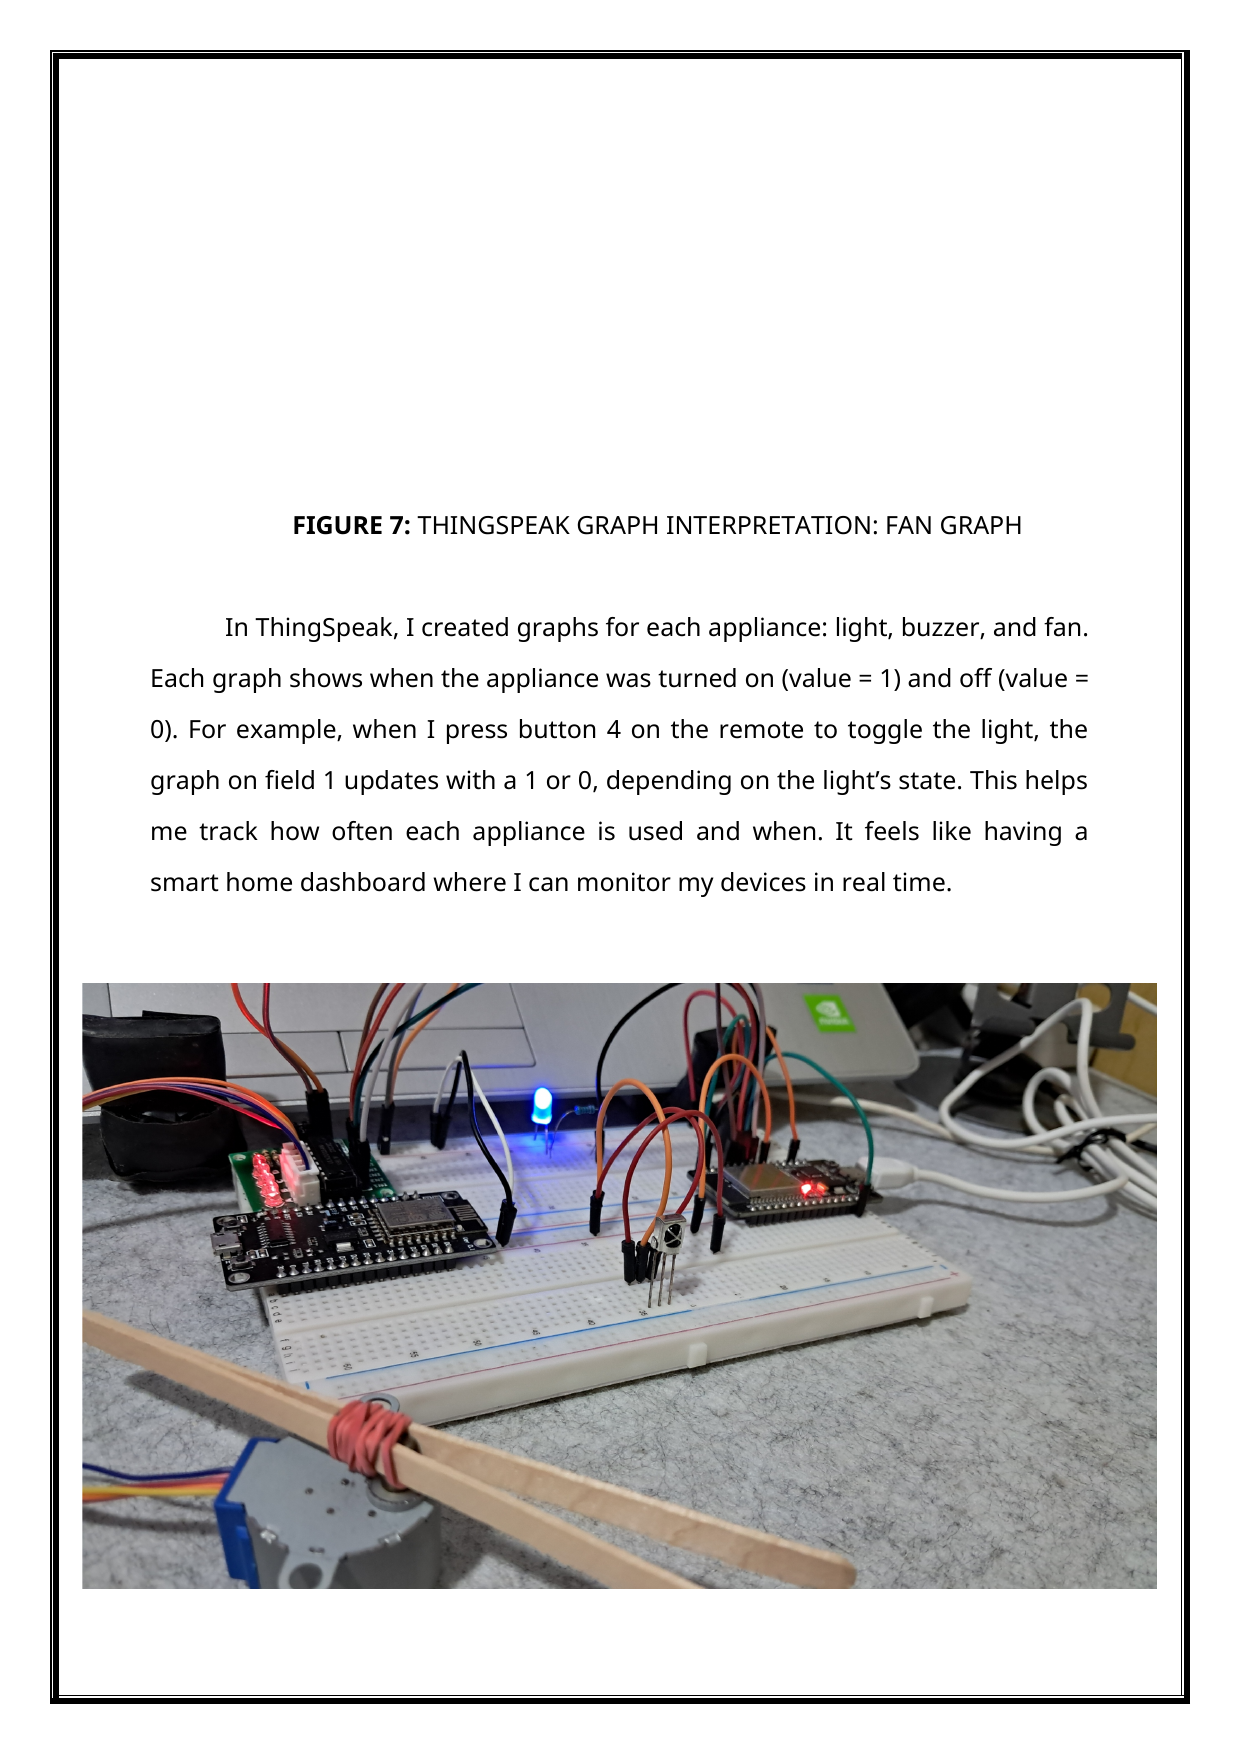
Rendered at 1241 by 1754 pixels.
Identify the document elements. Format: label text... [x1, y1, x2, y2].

text In ThingSpeak, I created graphs for each appliance: light, buzzer, and fan. Each graph shows when the appliance was turned on (value = 1) and off (value = 0). For example, when I press button 4 on the remote to toggle the light, the graph on field 1 updates with a 1 or 0, depending on the light’s state. This helps me track how often each appliance is used and when. It feels like having a smart home dashboard where I can monitor my devices in real time. [150, 609, 1090, 899]
picture [82, 983, 1157, 1589]
text FIGURE 7: THINGSPEAK GRAPH INTERPRETATION: FAN GRAPH [150, 507, 1090, 541]
